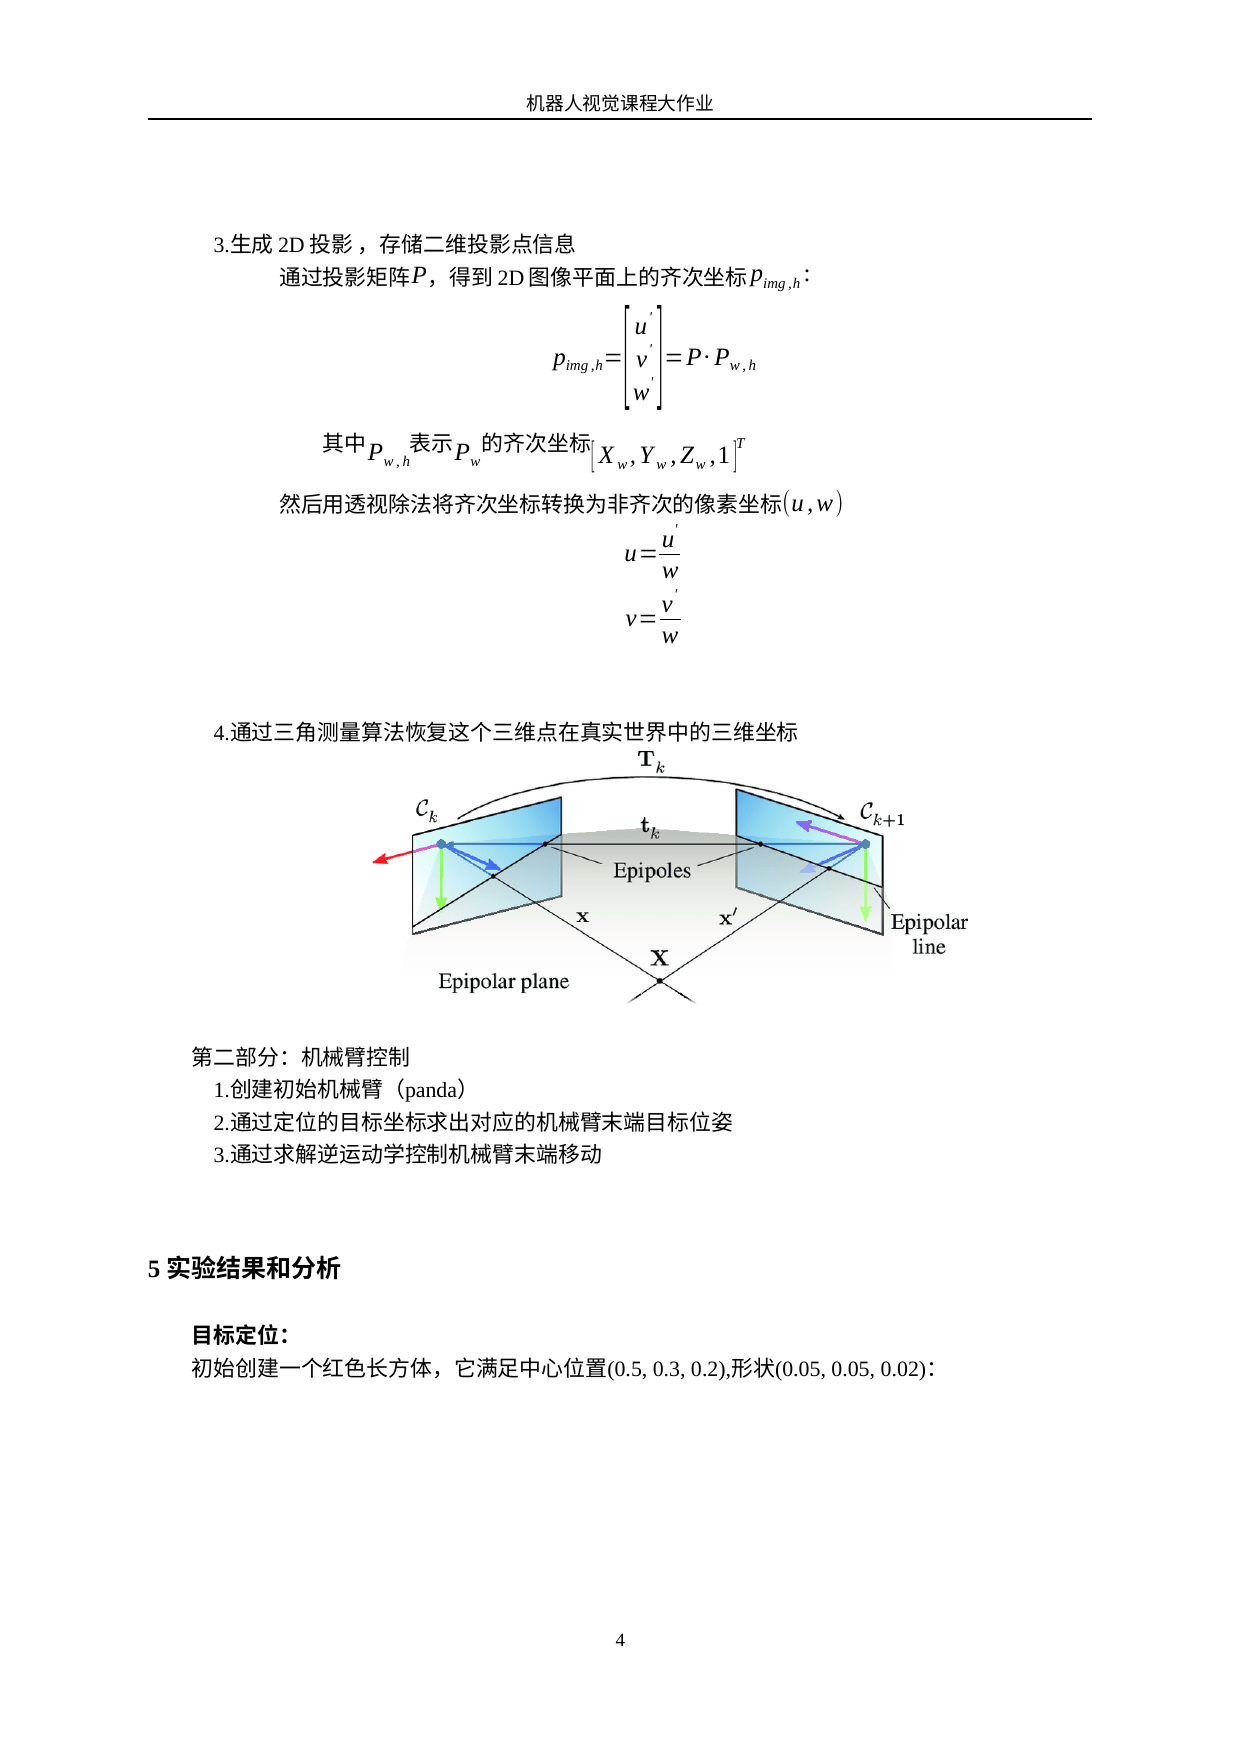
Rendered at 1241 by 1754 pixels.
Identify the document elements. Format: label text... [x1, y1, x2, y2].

text 目标定位： [148, 1318, 1092, 1350]
text 3.通过求解逆运动学控制机械臂末端移动 [169, 1137, 1092, 1169]
text 3.生成2D投影 ，存储二维投影点信息 [169, 227, 1092, 259]
text 1.创建初始机械臂（panda） [169, 1072, 1092, 1104]
text 其中表示的齐次坐标 [169, 422, 1092, 487]
text 5 实验结果和分析 [148, 1234, 1092, 1299]
text 第二部分：机械臂控制 [148, 1039, 1092, 1072]
text 初始创建一个红色长方体，它满足中心位置(0.5, 0.3, 0.2),形状(0.05, 0.05, 0.02)： [148, 1350, 1092, 1383]
text 2.通过定位的目标坐标求出对应的机械臂末端目标位姿 [169, 1104, 1092, 1137]
text 通过投影矩阵，得到2D图像平面上的齐次坐标 [169, 259, 1092, 292]
text 然后用透视除法将齐次坐标转换为非齐次的像素坐标 [169, 487, 1092, 519]
picture [333, 747, 973, 1005]
text 4.通过三角测量算法恢复这个三维点在真实世界中的三维坐标 [169, 714, 1092, 747]
